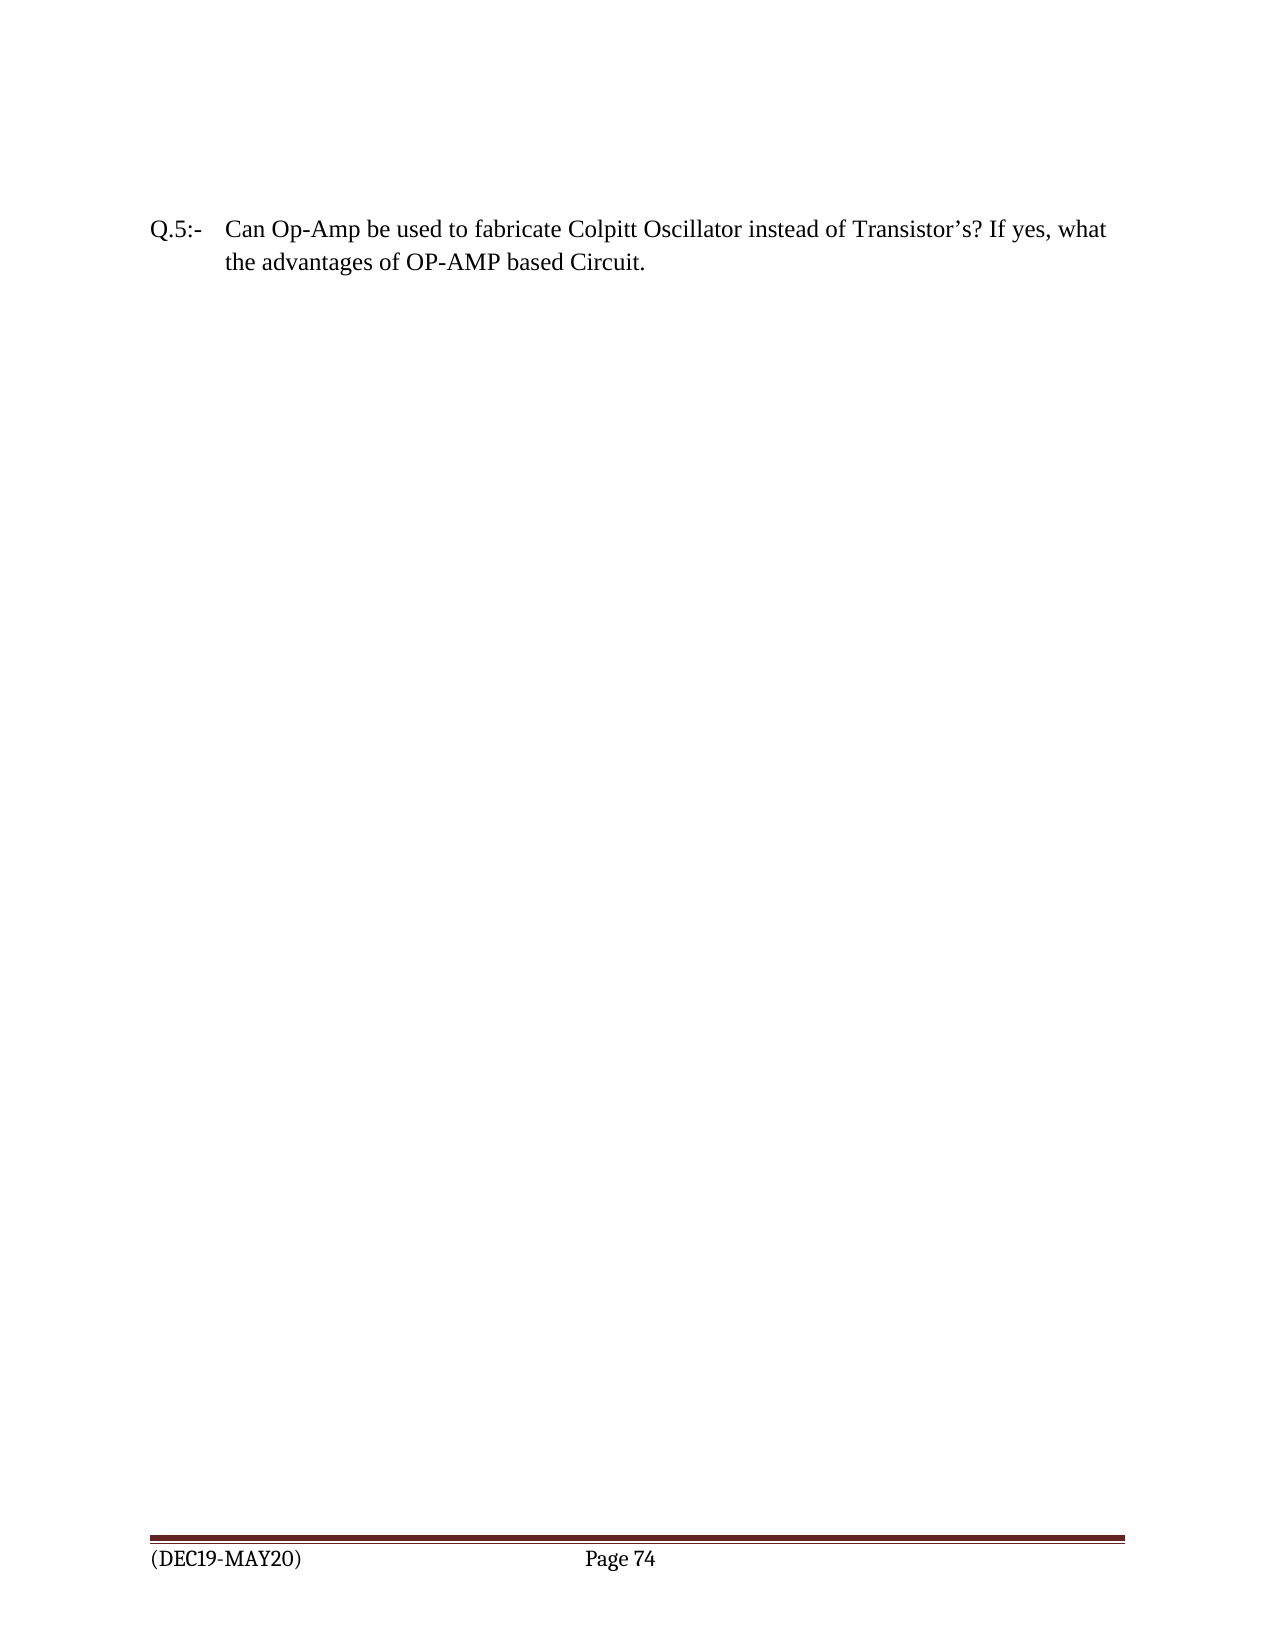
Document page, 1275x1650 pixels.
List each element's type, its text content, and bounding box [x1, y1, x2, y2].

list the advantages of OP-AMP based Circuit. [150, 247, 1125, 276]
list Q.5:- Can Op-Amp be used to fabricate Colpitt Oscillator instead of Transistor’s? If yes, what [150, 214, 1125, 242]
